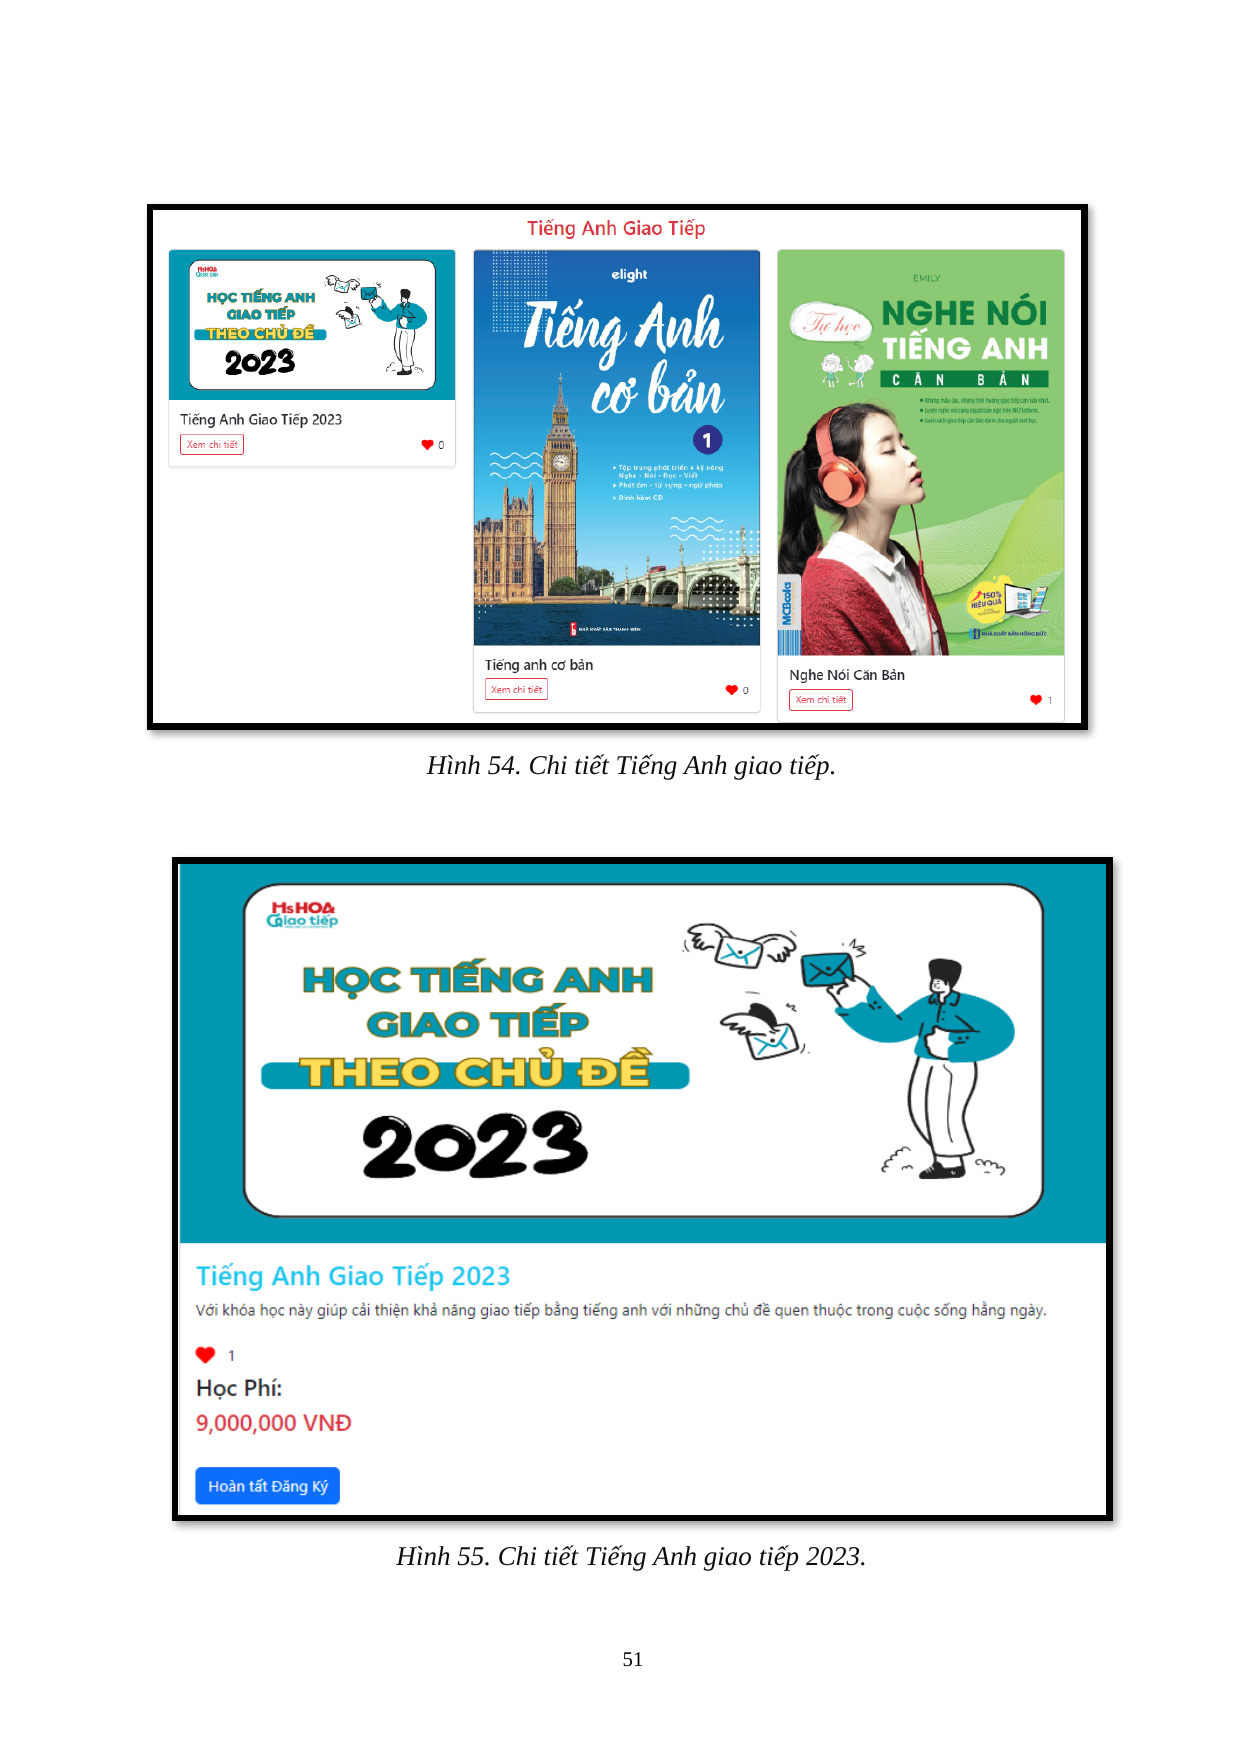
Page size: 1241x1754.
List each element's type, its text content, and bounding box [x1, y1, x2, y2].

picture [153, 210, 1081, 723]
text Hình 54. Chi tiết Tiếng Anh giao tiếp. [169, 749, 1097, 780]
text Hình 55. Chi tiết Tiếng Anh giao tiếp 2023. [169, 1540, 1097, 1571]
picture [178, 864, 1106, 1515]
